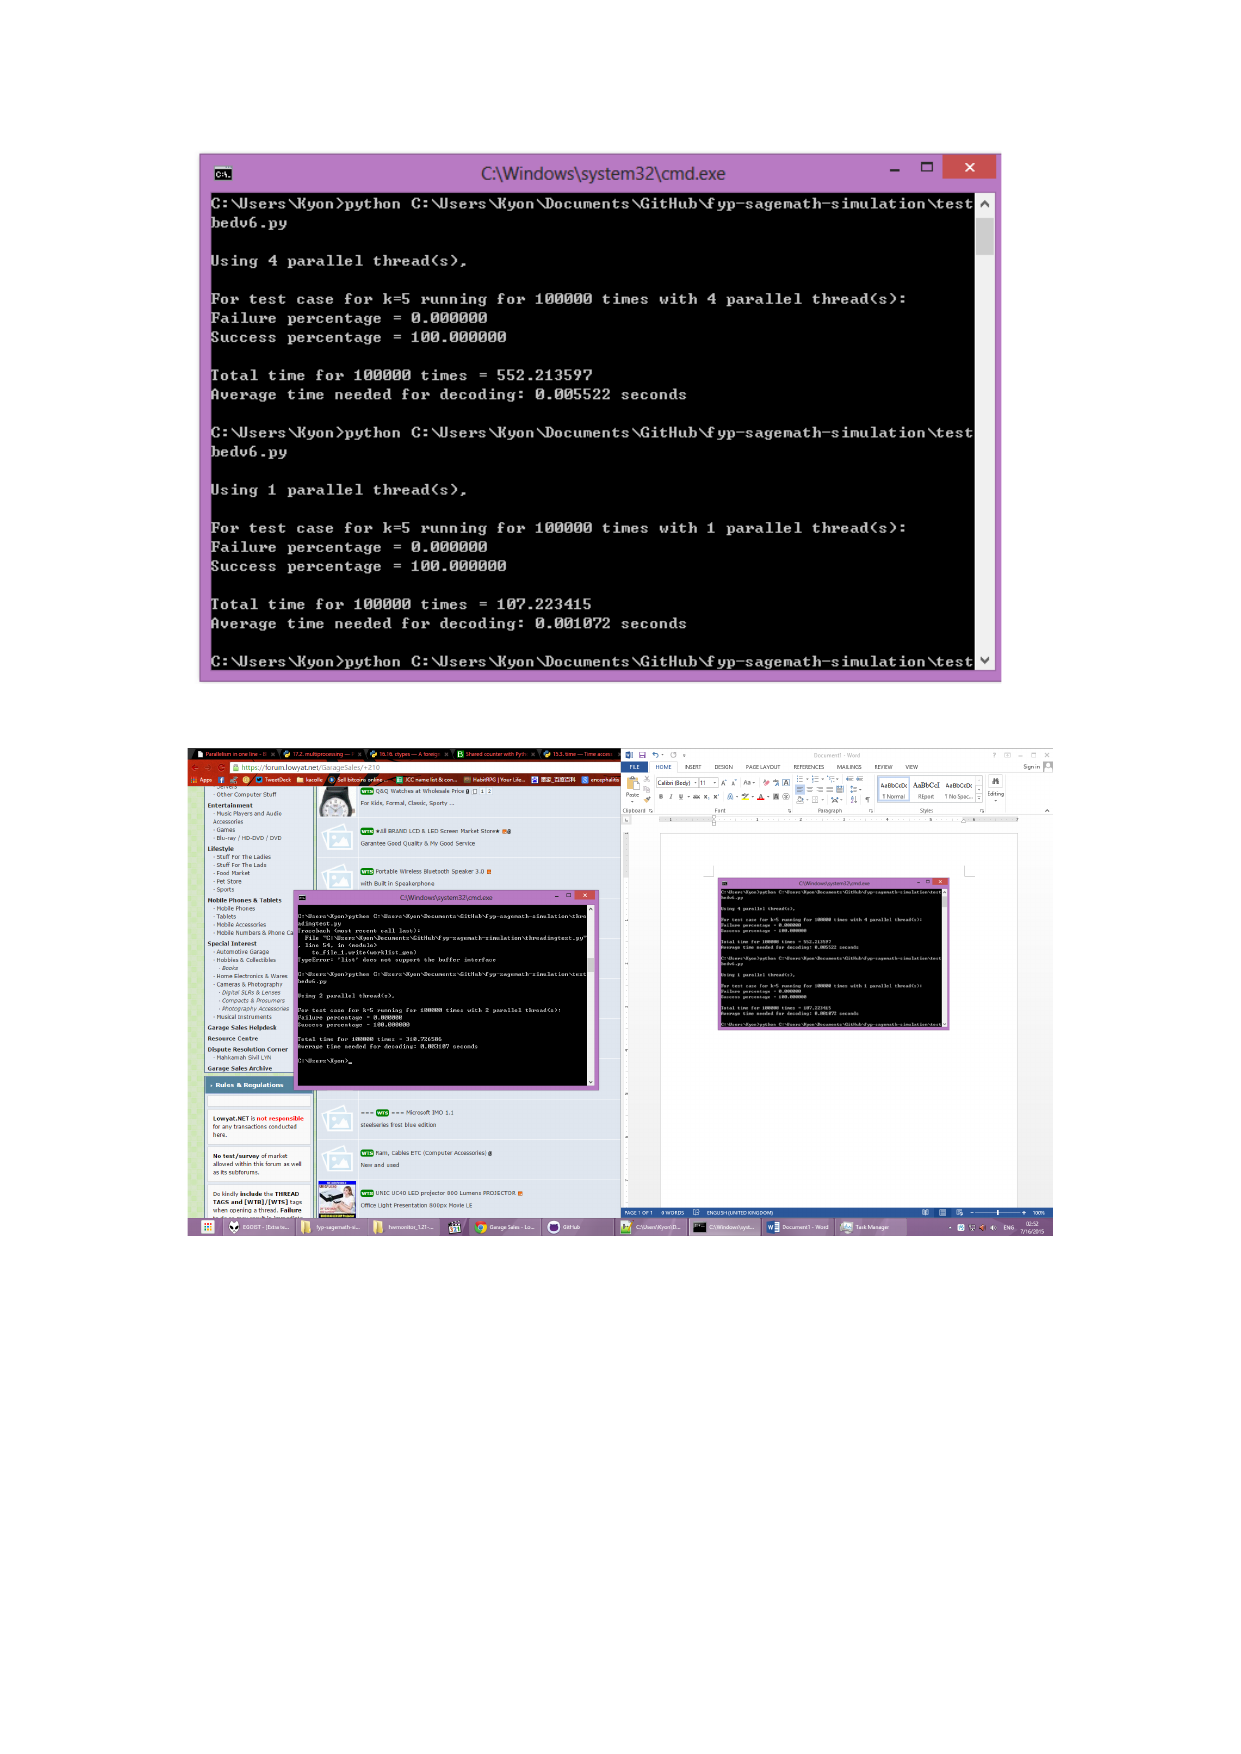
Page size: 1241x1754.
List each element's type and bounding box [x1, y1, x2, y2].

picture [187, 748, 1053, 1236]
picture [187, 150, 1002, 684]
